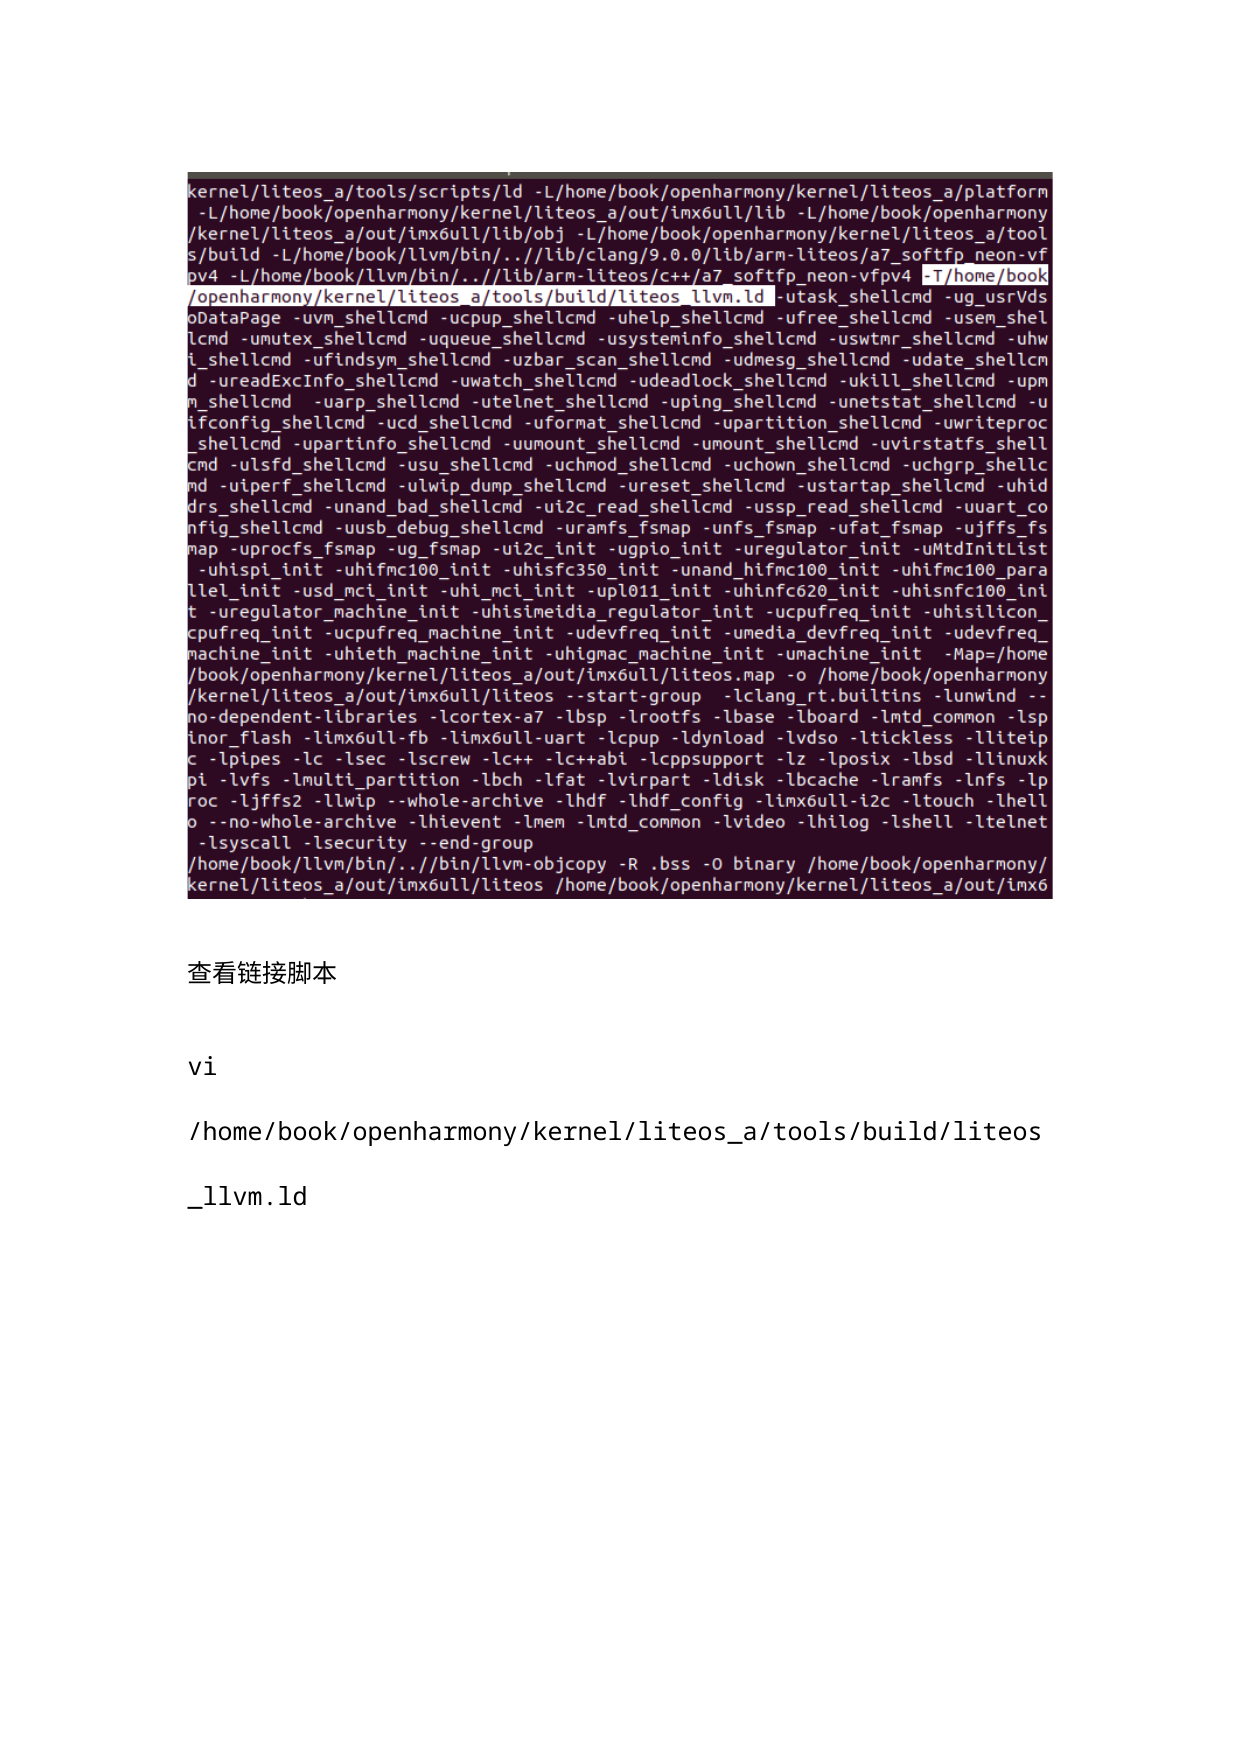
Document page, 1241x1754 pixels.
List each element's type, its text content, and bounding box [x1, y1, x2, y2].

text 查看链接脚本 [187, 939, 1053, 1004]
picture [187, 172, 1053, 899]
text vi /home/book/openharmony/kernel/liteos_a/tools/build/liteos_llvm.ld [187, 1033, 1053, 1228]
